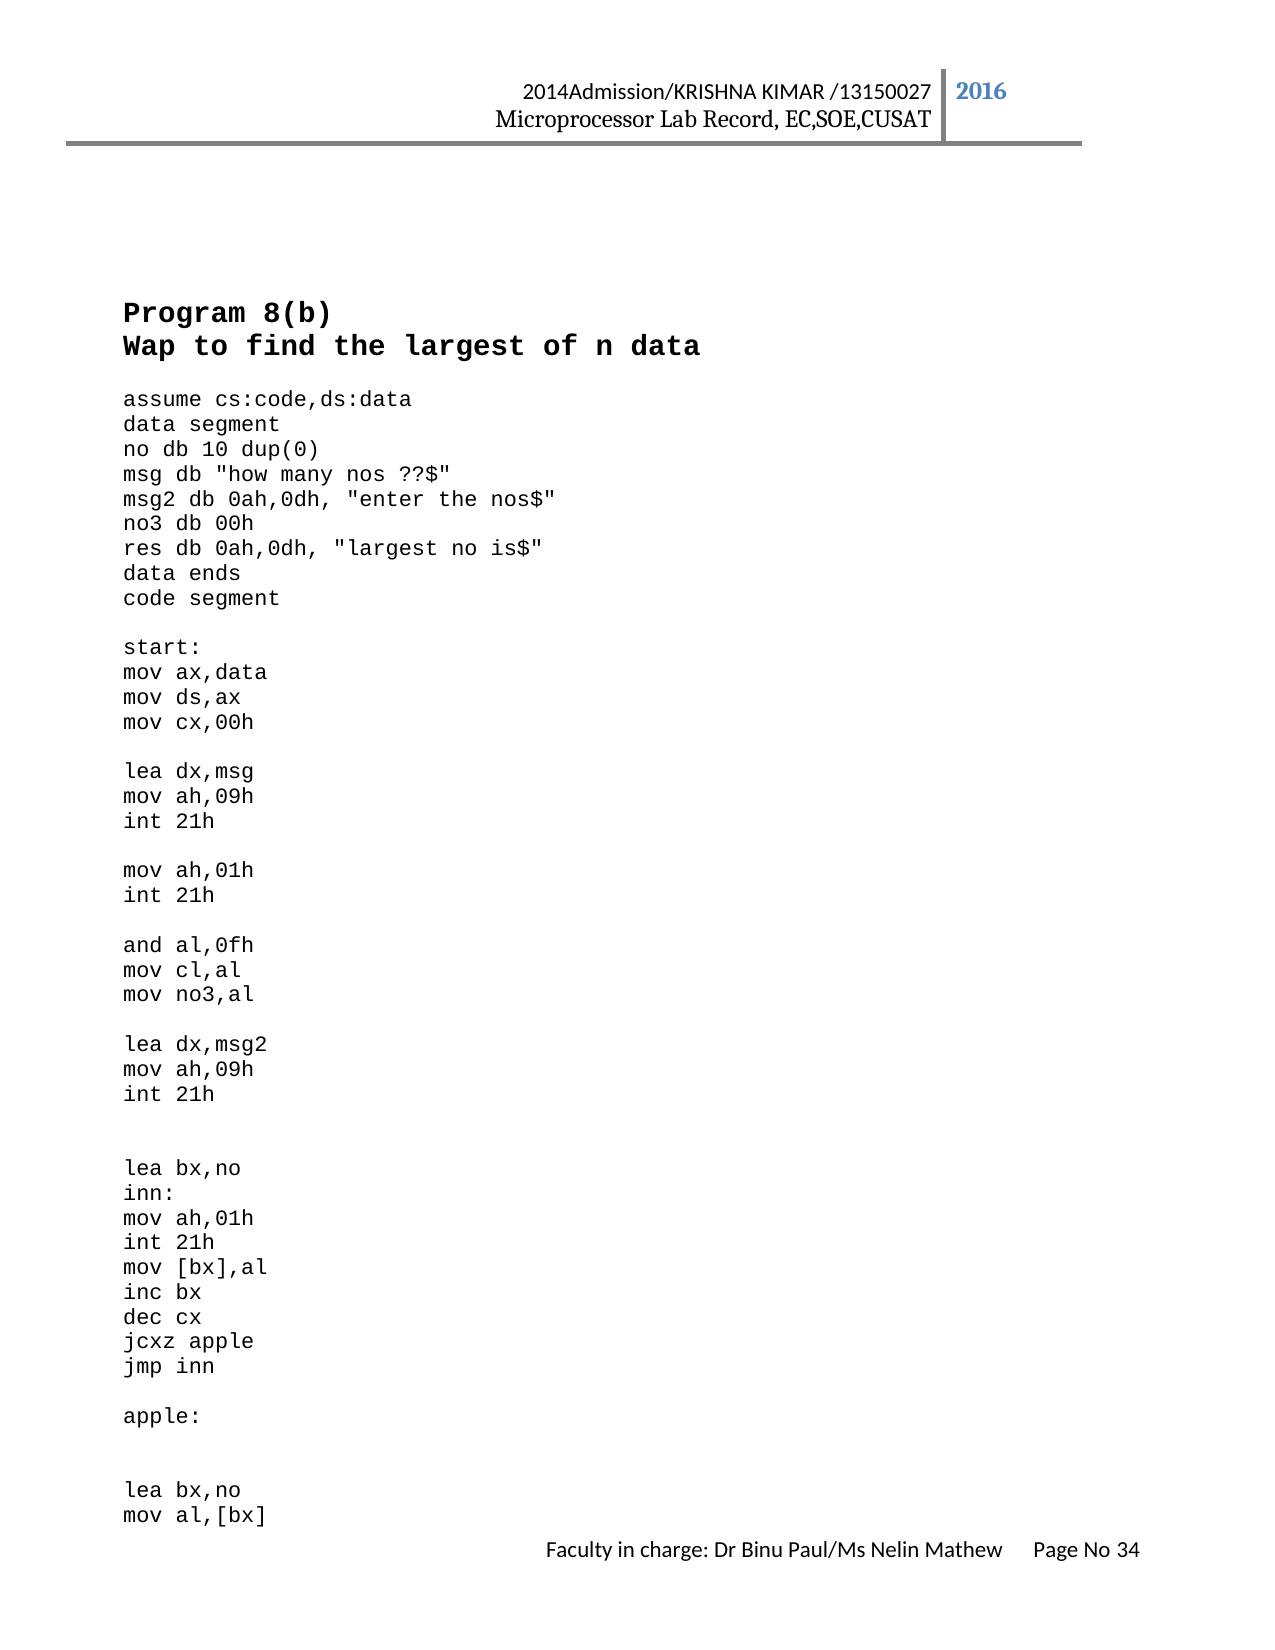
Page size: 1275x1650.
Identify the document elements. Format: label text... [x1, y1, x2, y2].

text mov ax,data [123, 661, 1139, 686]
text int 21h [123, 884, 1139, 909]
text and al,0fh [123, 934, 1139, 959]
text mov al,[bx] [123, 1504, 1139, 1529]
text int 21h [123, 1083, 1139, 1107]
text Wap to find the largest of n data [123, 331, 1139, 364]
text lea dx,msg [123, 760, 1139, 785]
text lea bx,no [123, 1479, 1139, 1504]
text mov ah,09h [123, 1058, 1139, 1083]
text no db 10 dup(0) [123, 438, 1139, 463]
text apple: [123, 1405, 1139, 1430]
text Program 8(b) [123, 298, 1139, 331]
text inn: [123, 1182, 1139, 1207]
text lea dx,msg2 [123, 1033, 1139, 1058]
text mov ah,01h [123, 859, 1139, 884]
text jcxz apple [123, 1331, 1139, 1355]
text inc bx [123, 1281, 1139, 1306]
text no3 db 00h [123, 512, 1139, 537]
text int 21h [123, 1231, 1139, 1256]
text mov [bx],al [123, 1256, 1139, 1281]
text start: [123, 636, 1139, 661]
text data segment [123, 413, 1139, 438]
text msg db "how many nos ??$" [123, 463, 1139, 488]
text assume cs:code,ds:data [123, 388, 1139, 413]
text mov no3,al [123, 983, 1139, 1008]
text mov cl,al [123, 959, 1139, 983]
text jmp inn [123, 1355, 1139, 1380]
text dec cx [123, 1306, 1139, 1331]
text code segment [123, 587, 1139, 612]
text mov ah,01h [123, 1207, 1139, 1231]
text mov cx,00h [123, 711, 1139, 736]
text mov ah,09h [123, 785, 1139, 810]
text int 21h [123, 810, 1139, 835]
text data ends [123, 562, 1139, 587]
text lea bx,no [123, 1157, 1139, 1182]
text res db 0ah,0dh, "largest no is$" [123, 537, 1139, 562]
text mov ds,ax [123, 686, 1139, 711]
text msg2 db 0ah,0dh, "enter the nos$" [123, 488, 1139, 512]
